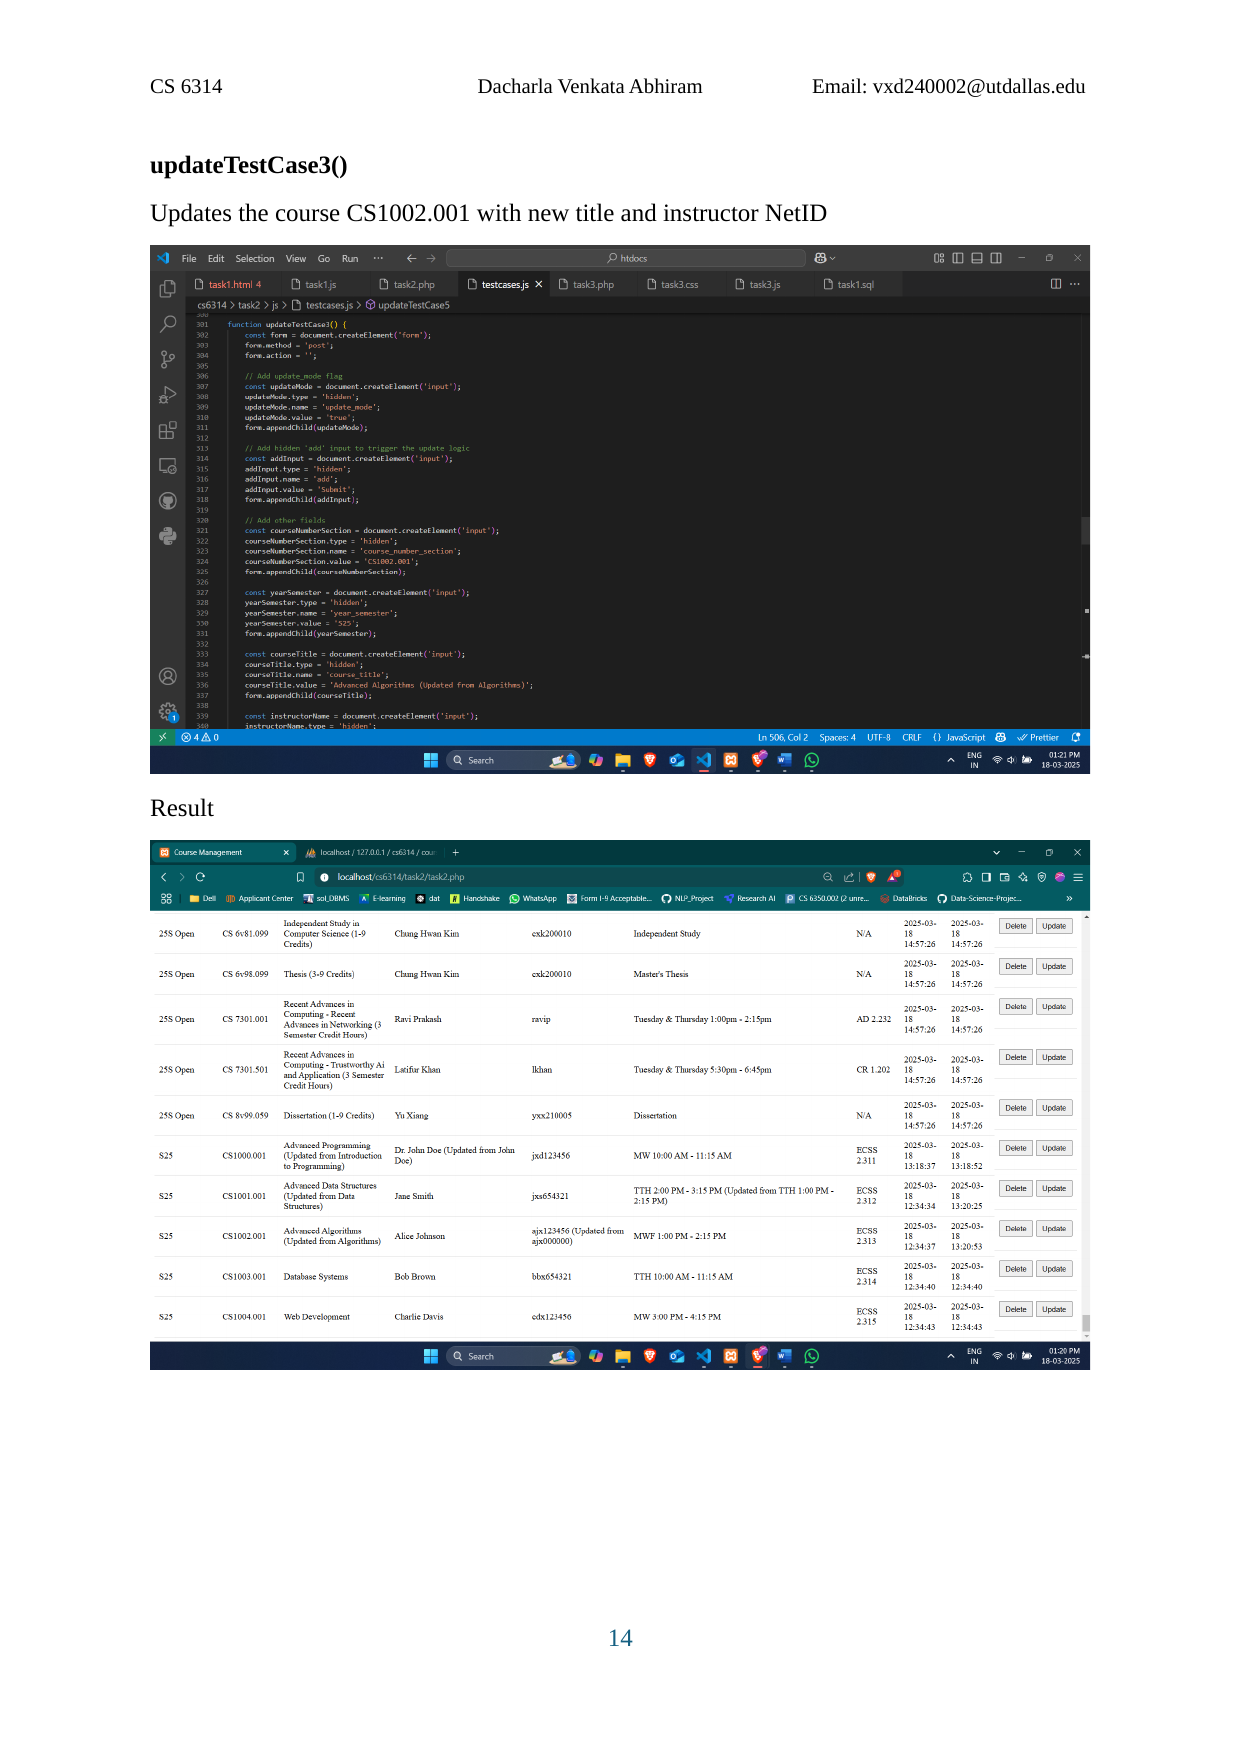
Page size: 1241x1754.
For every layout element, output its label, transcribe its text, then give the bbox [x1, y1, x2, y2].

picture [150, 245, 1091, 774]
text Result [150, 793, 1090, 822]
picture [150, 840, 1091, 1370]
text Updates the course CS1002.001 with new title and instructor NetID [150, 198, 1090, 226]
subtitle updateTestCase3() [150, 150, 1090, 179]
